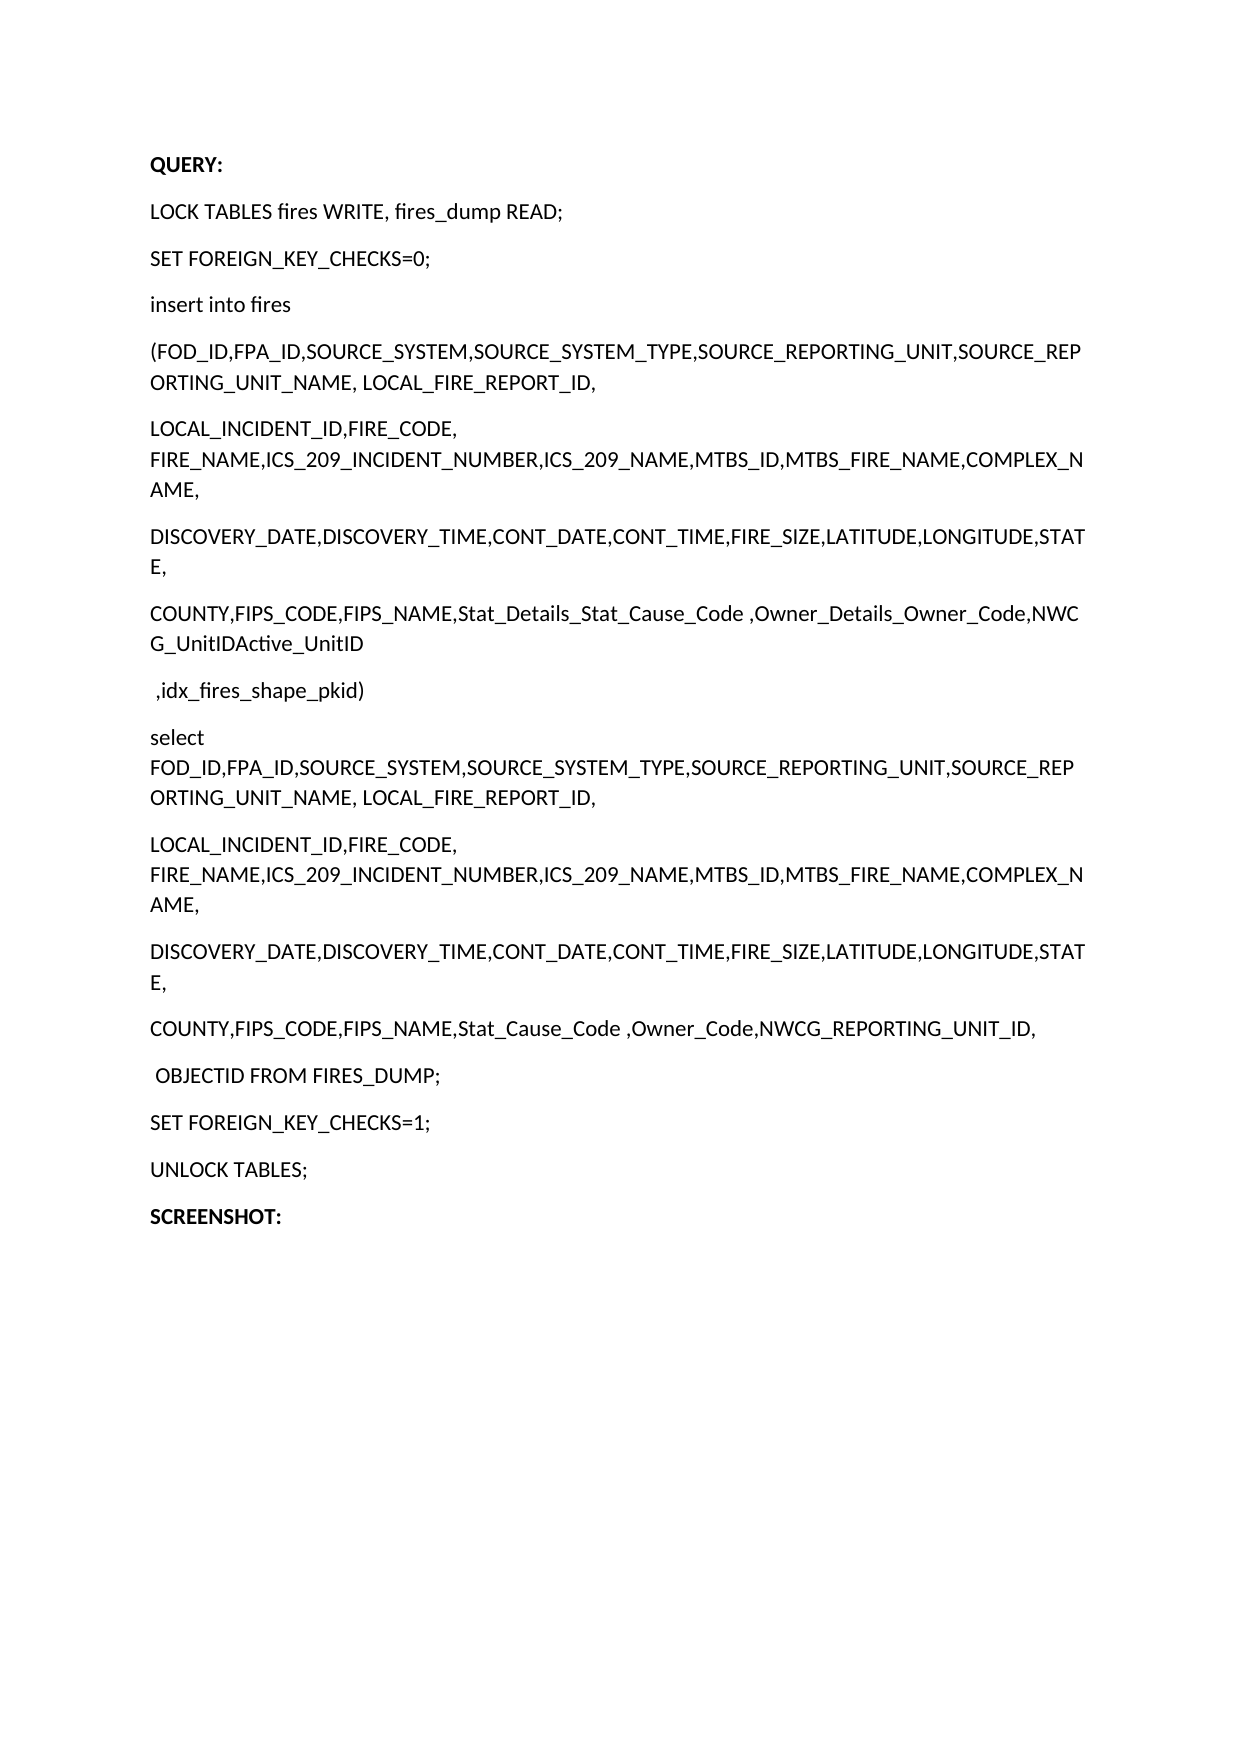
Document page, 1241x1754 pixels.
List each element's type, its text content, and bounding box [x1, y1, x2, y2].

text LOCK TABLES fires WRITE, fires_dump READ; [150, 197, 1090, 225]
text insert into fires [150, 291, 1090, 319]
text UNLOCK TABLES; [150, 1155, 1090, 1183]
text QUERY: [150, 150, 1090, 178]
text SET FOREIGN_KEY_CHECKS=0; [150, 244, 1090, 272]
text ,idx_fires_shape_pkid) [150, 676, 1090, 704]
text OBJECTID FROM FIRES_DUMP; [150, 1061, 1090, 1089]
text DISCOVERY_DATE,DISCOVERY_TIME,CONT_DATE,CONT_TIME,FIRE_SIZE,LATITUDE,LONGITUDE,STATE, [150, 522, 1090, 580]
text select FOD_ID,FPA_ID,SOURCE_SYSTEM,SOURCE_SYSTEM_TYPE,SOURCE_REPORTING_UNIT,SOURCE_REPORTING_UNIT_NAME, LOCAL_FIRE_REPORT_ID, [150, 723, 1090, 811]
text LOCAL_INCIDENT_ID,FIRE_CODE, FIRE_NAME,ICS_209_INCIDENT_NUMBER,ICS_209_NAME,MTBS_ID,MTBS_FIRE_NAME,COMPLEX_NAME, [150, 830, 1090, 919]
text COUNTY,FIPS_CODE,FIPS_NAME,Stat_Details_Stat_Cause_Code ,Owner_Details_Owner_Code,NWCG_UnitIDActive_UnitID [150, 599, 1090, 657]
text LOCAL_INCIDENT_ID,FIRE_CODE, FIRE_NAME,ICS_209_INCIDENT_NUMBER,ICS_209_NAME,MTBS_ID,MTBS_FIRE_NAME,COMPLEX_NAME, [150, 414, 1090, 503]
text (FOD_ID,FPA_ID,SOURCE_SYSTEM,SOURCE_SYSTEM_TYPE,SOURCE_REPORTING_UNIT,SOURCE_REPORTING_UNIT_NAME, LOCAL_FIRE_REPORT_ID, [150, 337, 1090, 396]
text DISCOVERY_DATE,DISCOVERY_TIME,CONT_DATE,CONT_TIME,FIRE_SIZE,LATITUDE,LONGITUDE,STATE, [150, 937, 1090, 996]
text COUNTY,FIPS_CODE,FIPS_NAME,Stat_Cause_Code ,Owner_Code,NWCG_REPORTING_UNIT_ID, [150, 1014, 1090, 1043]
text SCREENSHOT: [150, 1202, 1090, 1230]
text SET FOREIGN_KEY_CHECKS=1; [150, 1108, 1090, 1136]
